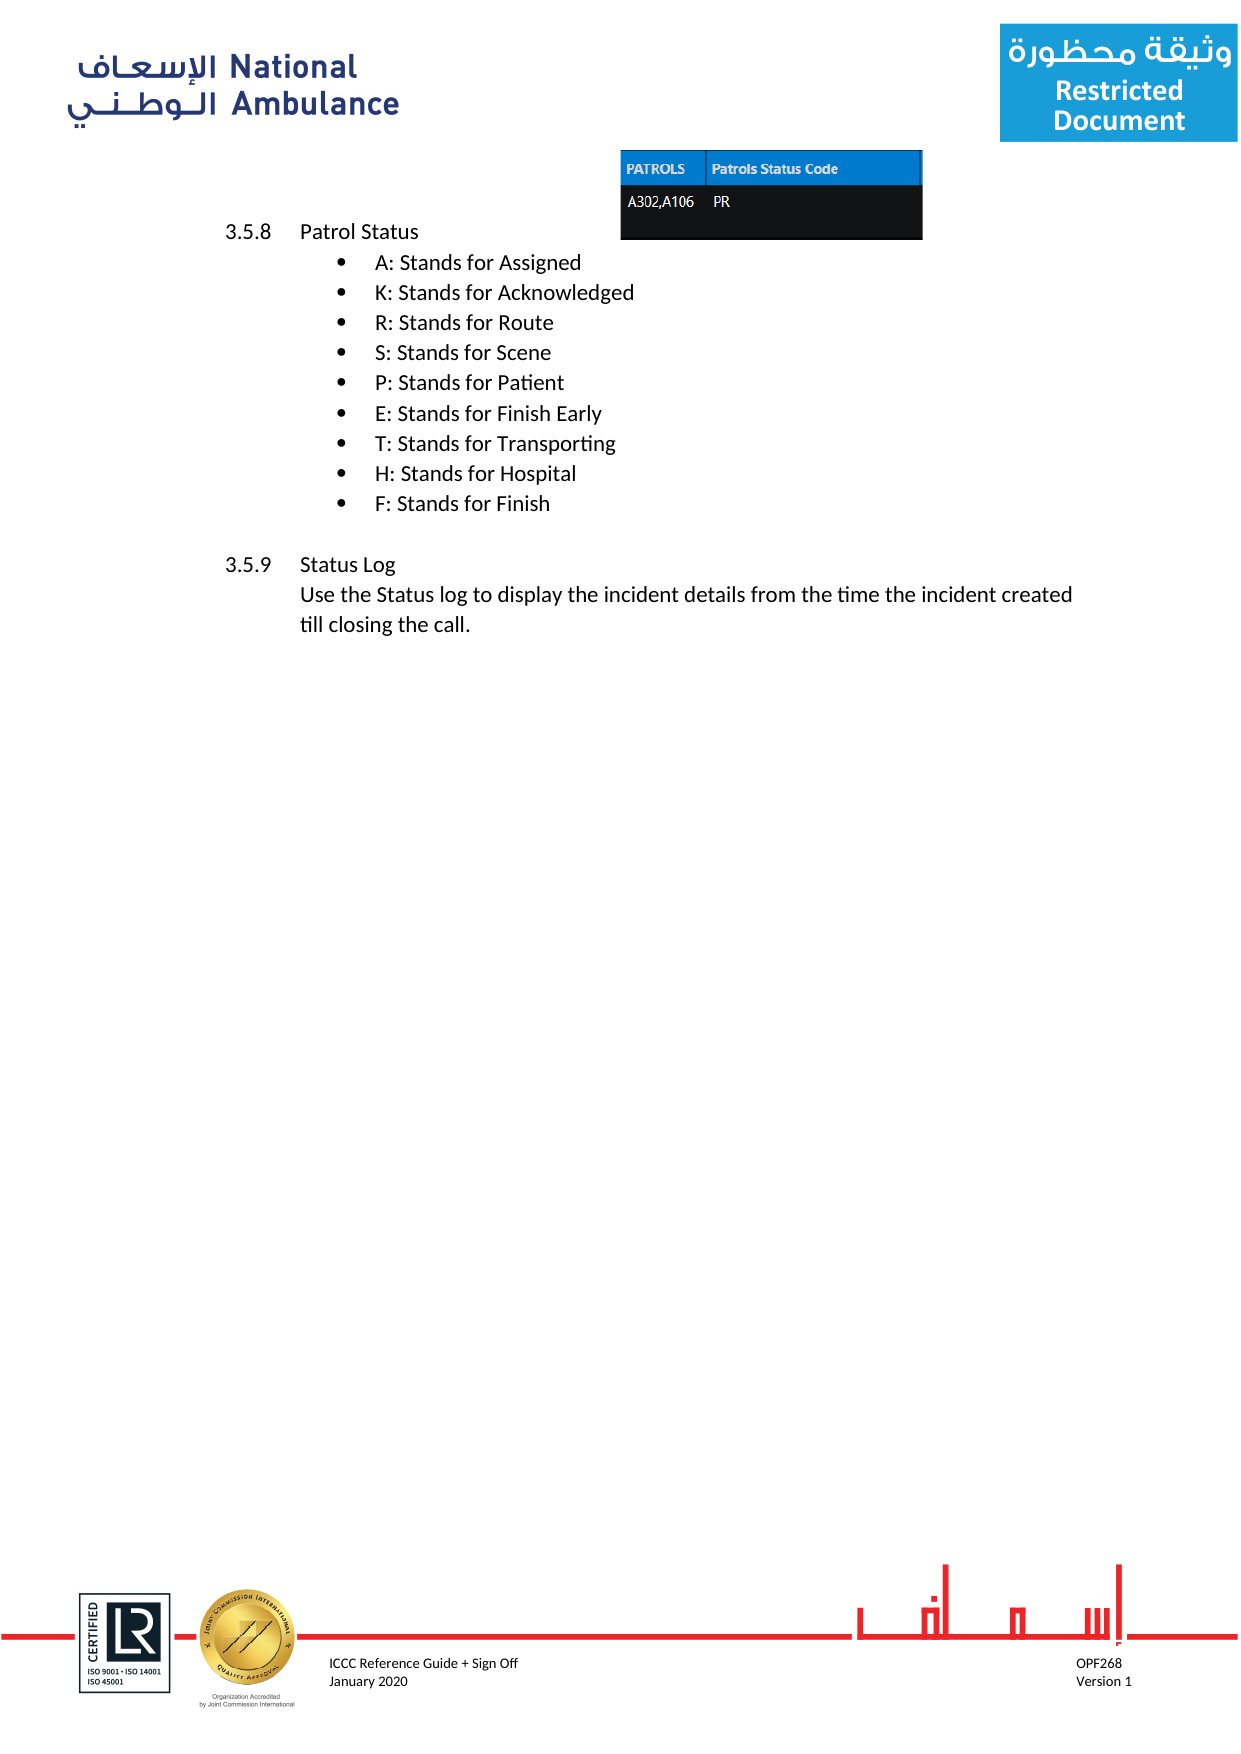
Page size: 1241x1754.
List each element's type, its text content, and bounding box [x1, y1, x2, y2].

picture [620, 150, 923, 240]
list H: Stands for Hospital [337, 459, 1090, 487]
list A: Stands for Assigned [337, 248, 1090, 276]
list Use the Status log to display the incident details from the time the incident created till closing the call. [300, 580, 1090, 638]
list P: Stands for Patient [337, 368, 1090, 396]
picture [1, 11, 1238, 146]
list K: Stands for Acknowledged [337, 278, 1090, 306]
list E: Stands for Finish Early [337, 399, 1090, 427]
picture [1, 1559, 1238, 1730]
list F: Stands for Finish [337, 489, 1090, 517]
list Status Log [225, 550, 1090, 578]
list S: Stands for Scene [337, 338, 1090, 366]
list T: Stands for Transporting [337, 429, 1090, 457]
list R: Stands for Route [337, 308, 1090, 336]
